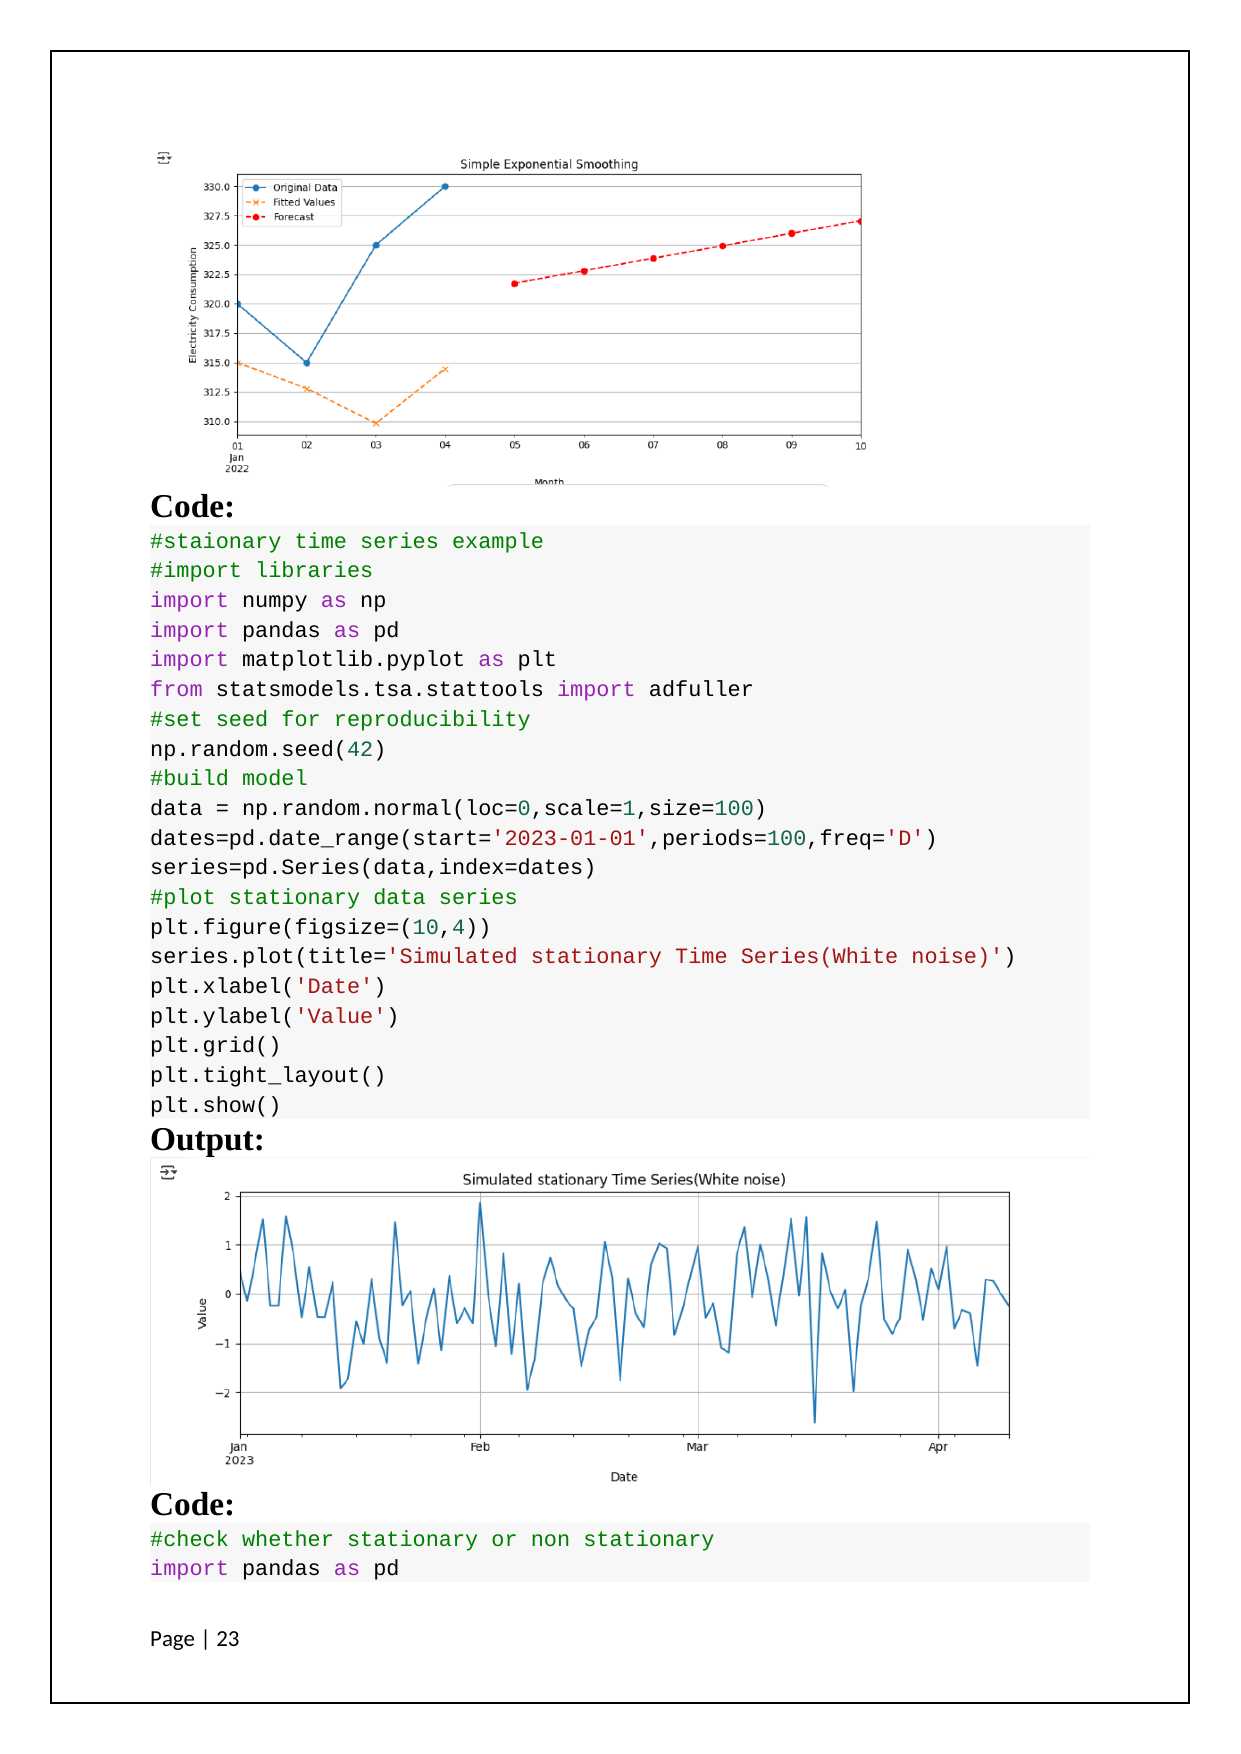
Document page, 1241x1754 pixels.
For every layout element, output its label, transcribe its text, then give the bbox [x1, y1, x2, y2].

text import pandas as pd [150, 1553, 1090, 1582]
text #plot stationary data series [150, 881, 1090, 911]
text #staionary time series example [150, 525, 1090, 555]
text Output: [150, 1119, 1090, 1157]
text data = np.random.normal(loc=0,scale=1,size=100) [150, 792, 1090, 822]
text Code: [150, 1485, 1090, 1523]
text from statsmodels.tsa.stattools import adfuller [150, 673, 1090, 703]
text import pandas as pd [150, 614, 1090, 644]
text np.random.seed(42) [150, 733, 1090, 762]
picture [150, 1157, 1091, 1485]
text plt.grid() [150, 1030, 1090, 1059]
text #build model [150, 762, 1090, 792]
text import matplotlib.pyplot as plt [150, 644, 1090, 673]
text import numpy as np [150, 584, 1090, 614]
text series=pd.Series(data,index=dates) [150, 852, 1090, 881]
text plt.tight_layout() [150, 1059, 1090, 1089]
text plt.ylabel('Value') [150, 1000, 1090, 1030]
text dates=pd.date_range(start='2023-01-01',periods=100,freq='D') [150, 822, 1090, 852]
text plt.show() [150, 1089, 1090, 1119]
text #import libraries [150, 555, 1090, 584]
picture [150, 150, 1091, 487]
text plt.figure(figsize=(10,4)) [150, 911, 1090, 941]
text plt.xlabel('Date') [150, 970, 1090, 1000]
text series.plot(title='Simulated stationary Time Series(White noise)') [150, 941, 1090, 970]
text #set seed for reproducibility [150, 703, 1090, 733]
text #check whether stationary or non stationary [150, 1523, 1090, 1553]
text Code: [150, 487, 1090, 525]
